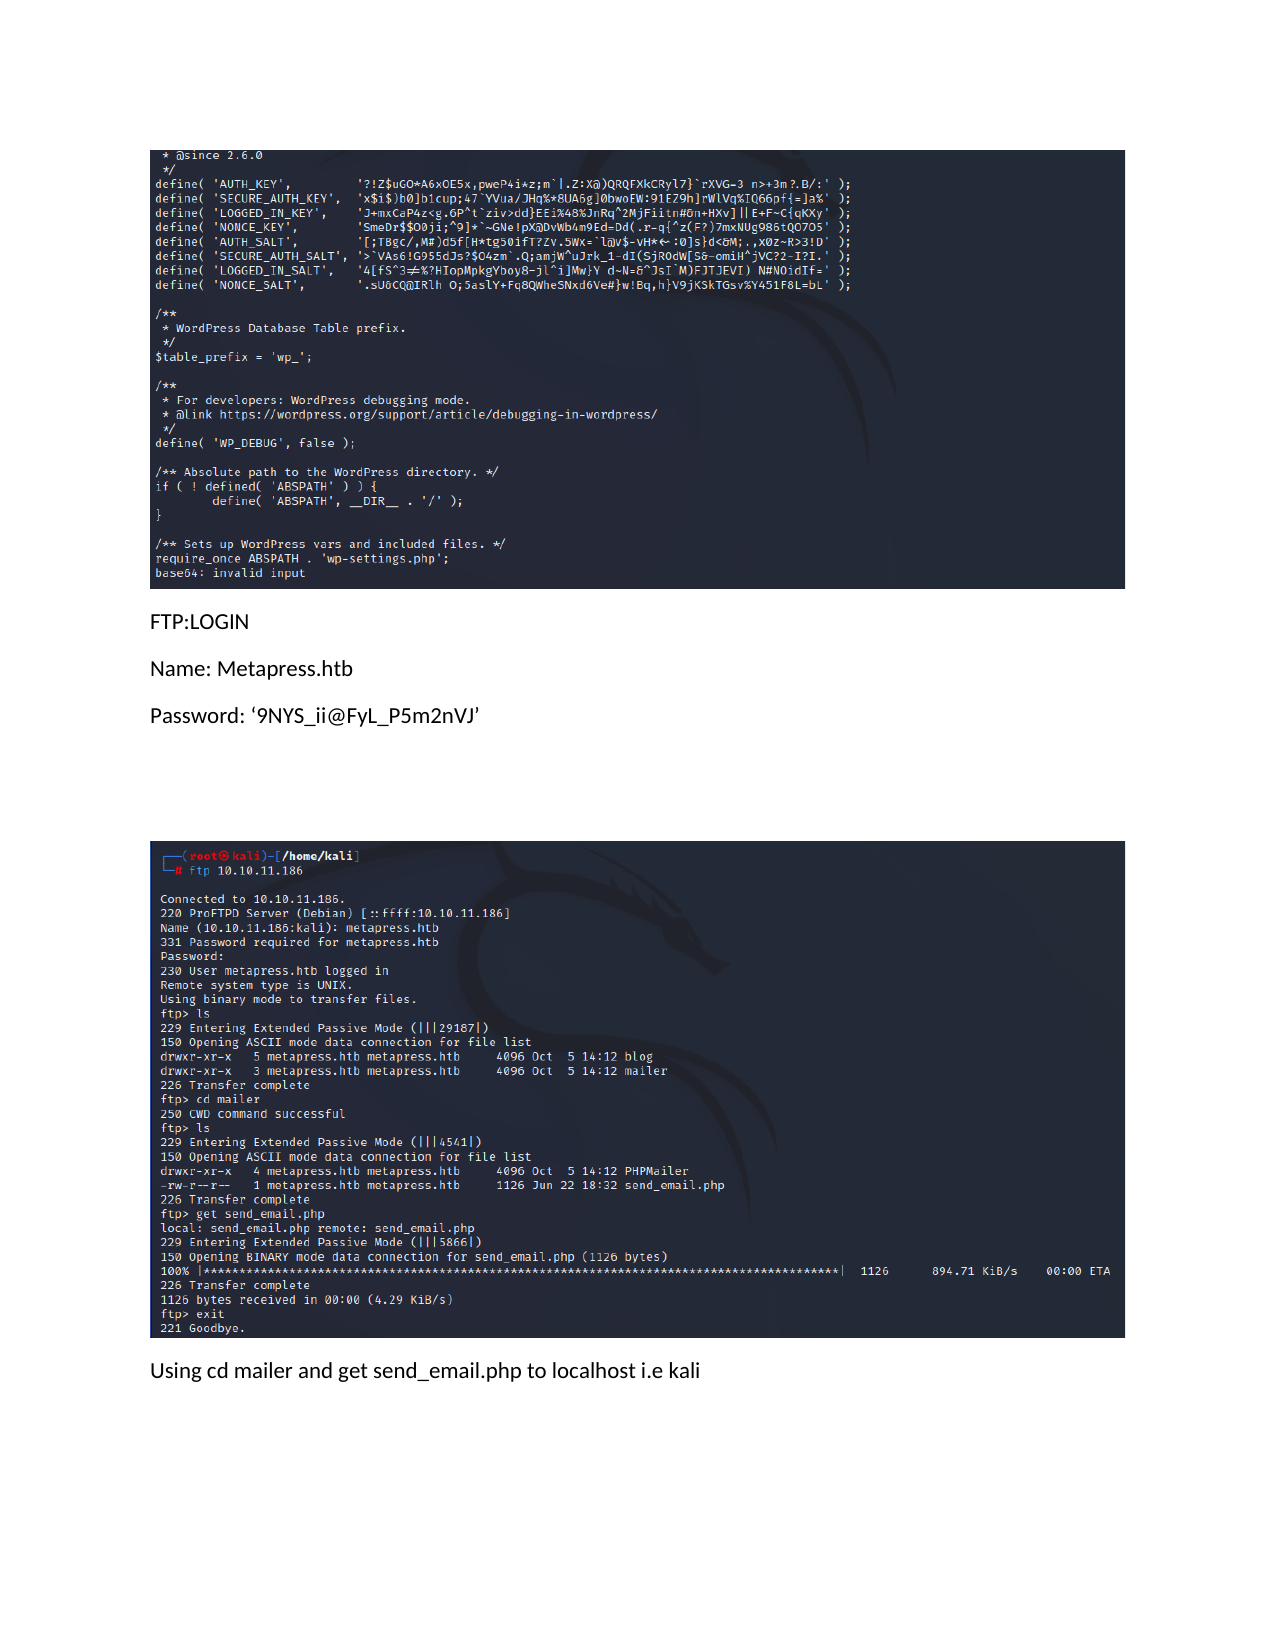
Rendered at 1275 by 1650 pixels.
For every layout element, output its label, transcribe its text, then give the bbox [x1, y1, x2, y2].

picture [150, 841, 1125, 1338]
text Using cd mailer and get send_email.php to localhost i.e kali [150, 1357, 1125, 1384]
text Name: Metapress.htb [150, 654, 1125, 682]
text Password: ‘9NYS_ii@FyL_P5m2nVJ’ [150, 701, 1125, 729]
text FTP:LOGIN [150, 607, 1125, 635]
picture [150, 150, 1125, 589]
